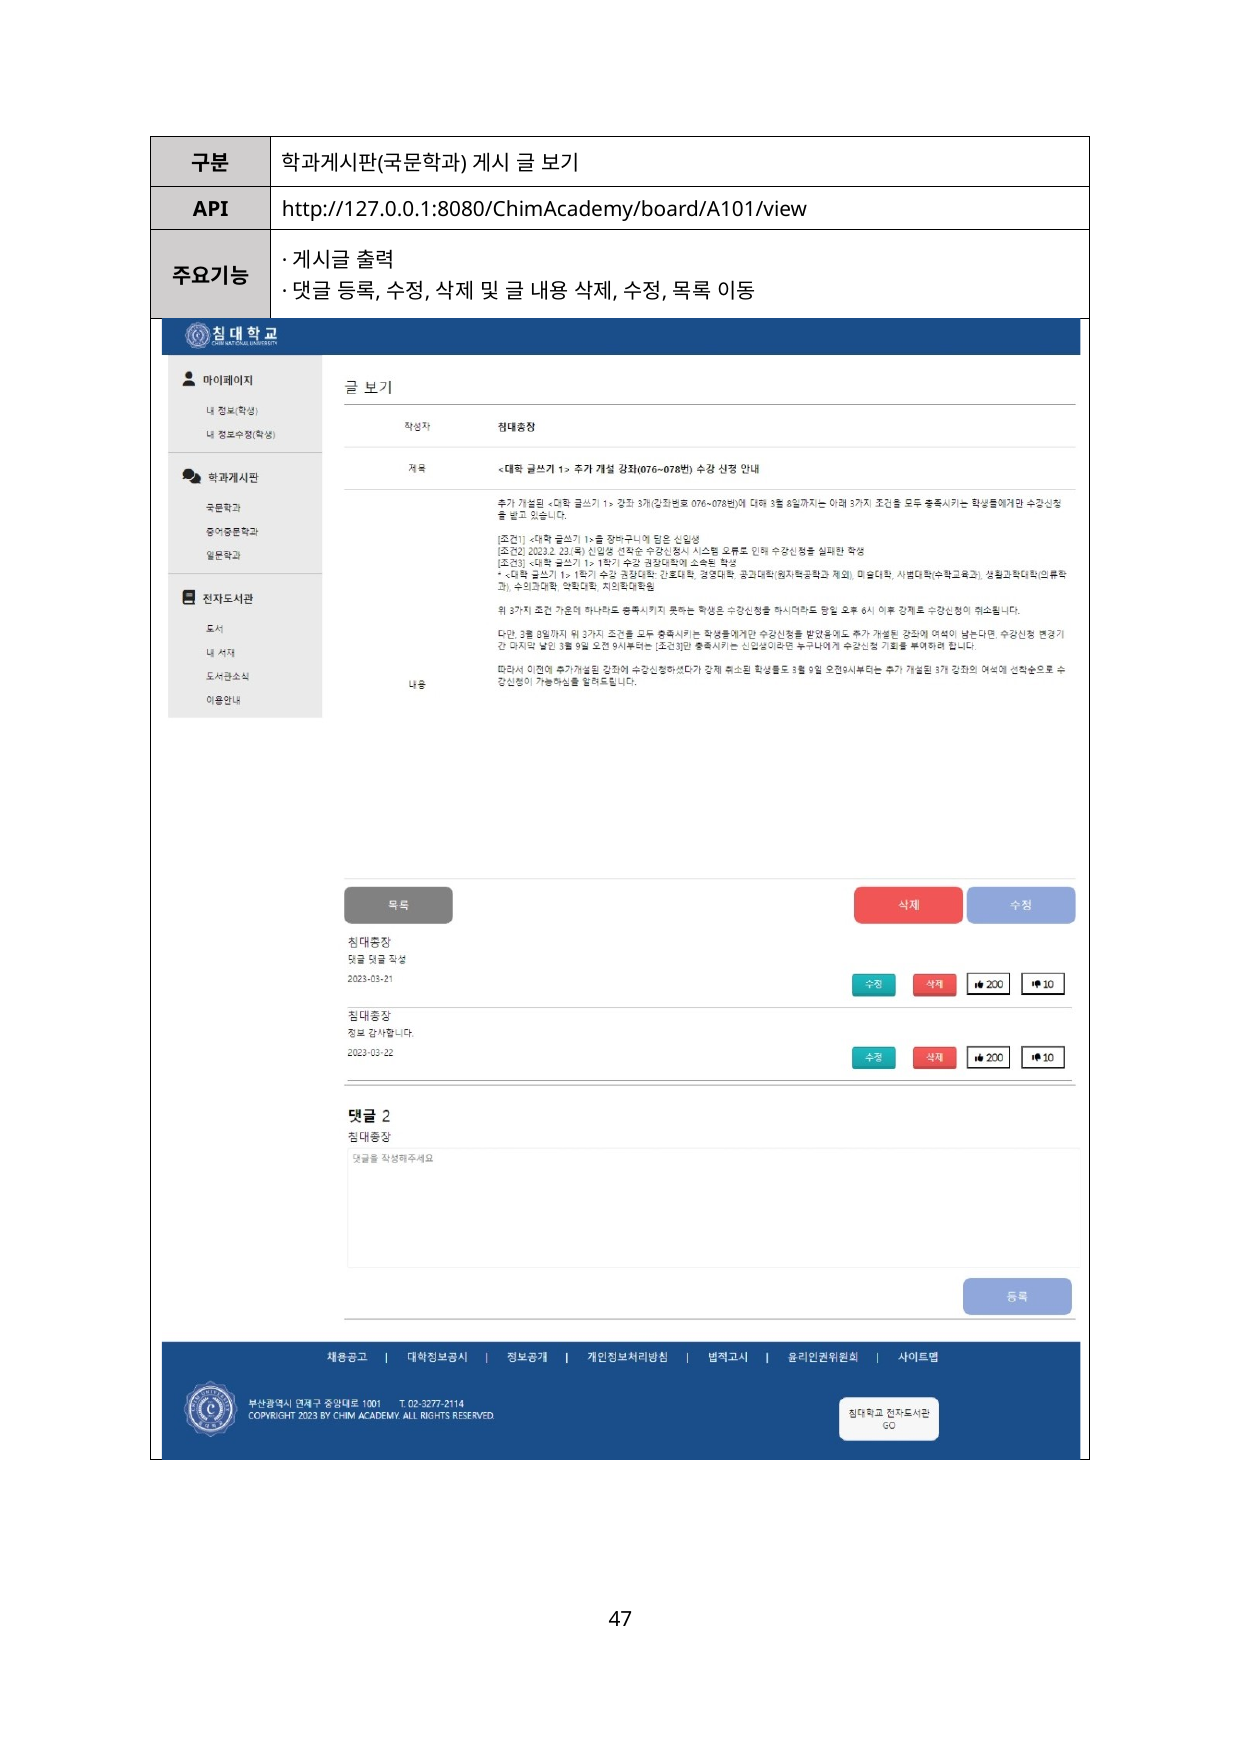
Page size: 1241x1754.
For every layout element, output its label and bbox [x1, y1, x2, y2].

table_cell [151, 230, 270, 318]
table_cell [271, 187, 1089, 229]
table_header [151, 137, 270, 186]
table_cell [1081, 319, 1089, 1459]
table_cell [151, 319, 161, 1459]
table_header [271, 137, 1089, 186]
picture [161, 318, 1081, 1460]
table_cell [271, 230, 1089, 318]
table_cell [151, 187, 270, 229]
